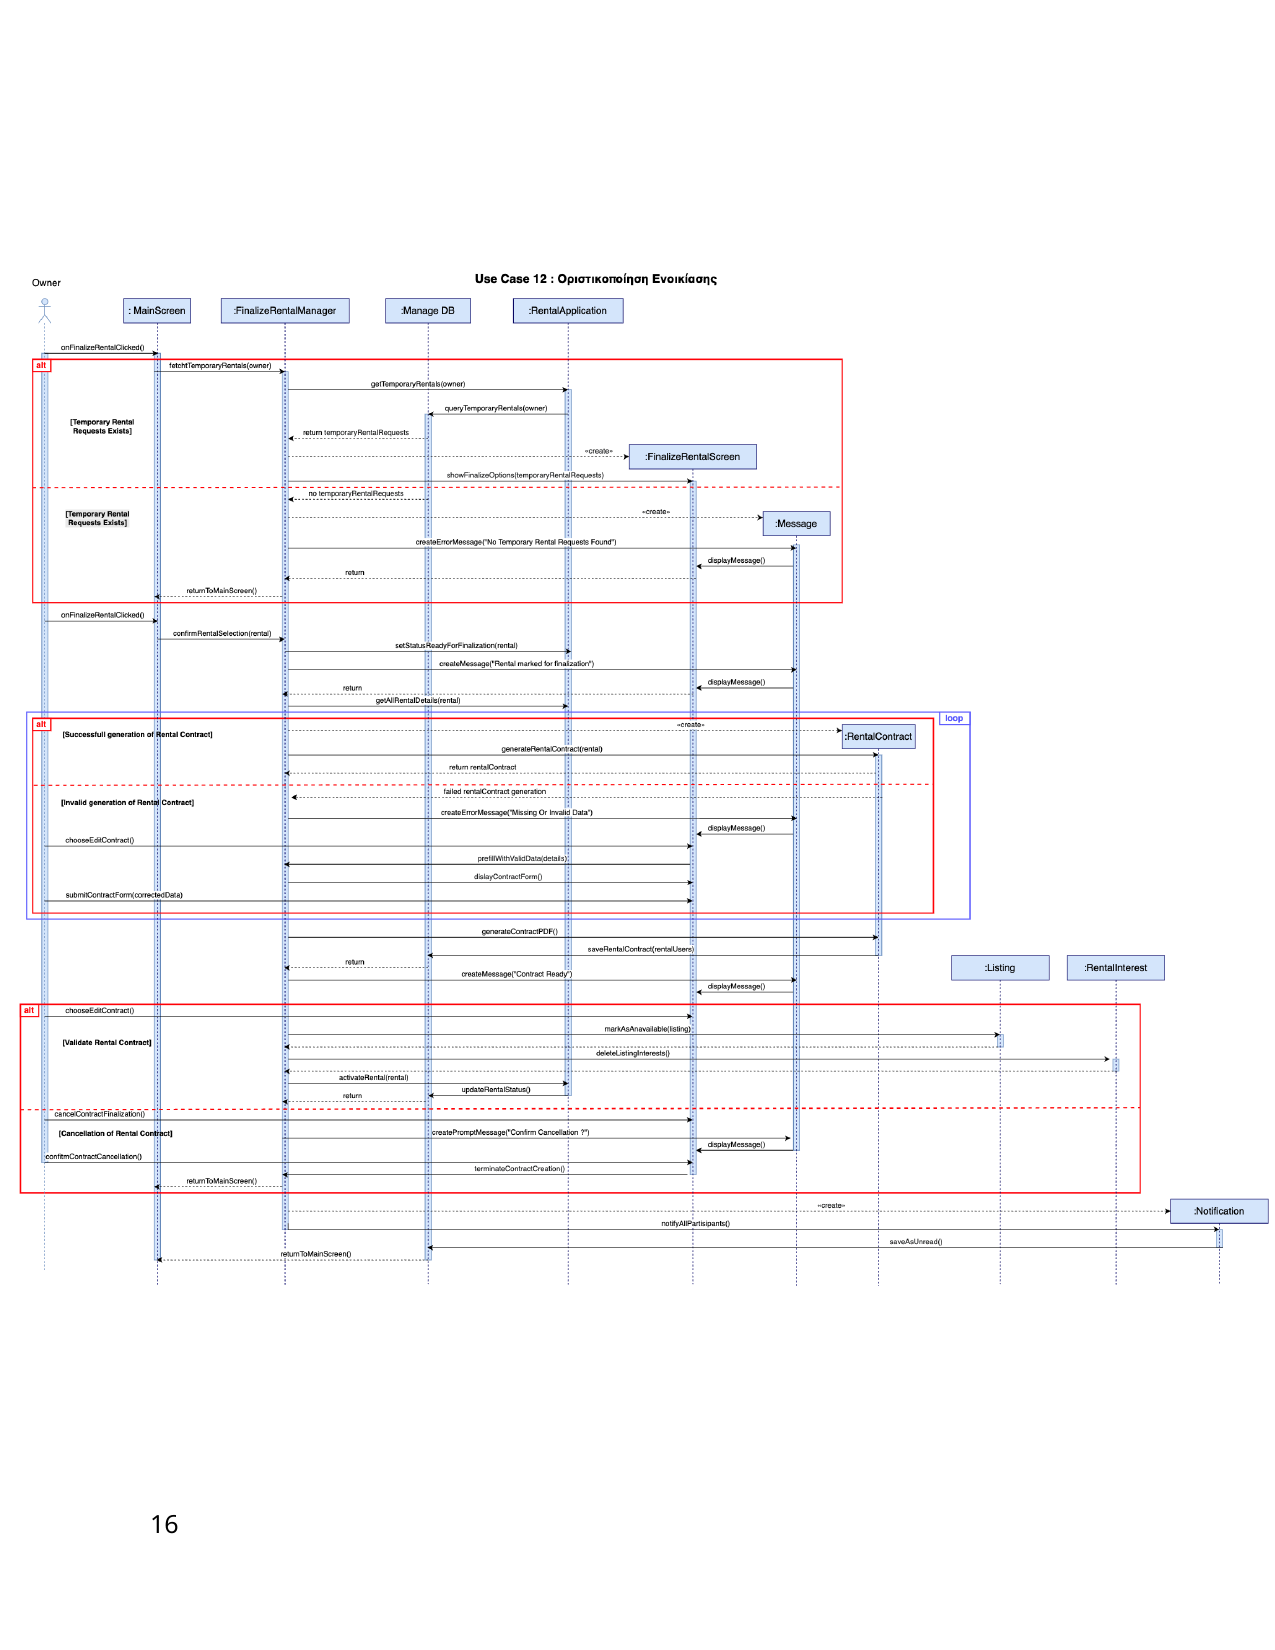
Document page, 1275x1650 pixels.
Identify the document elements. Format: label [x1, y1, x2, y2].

picture [0, 255, 1275, 1286]
